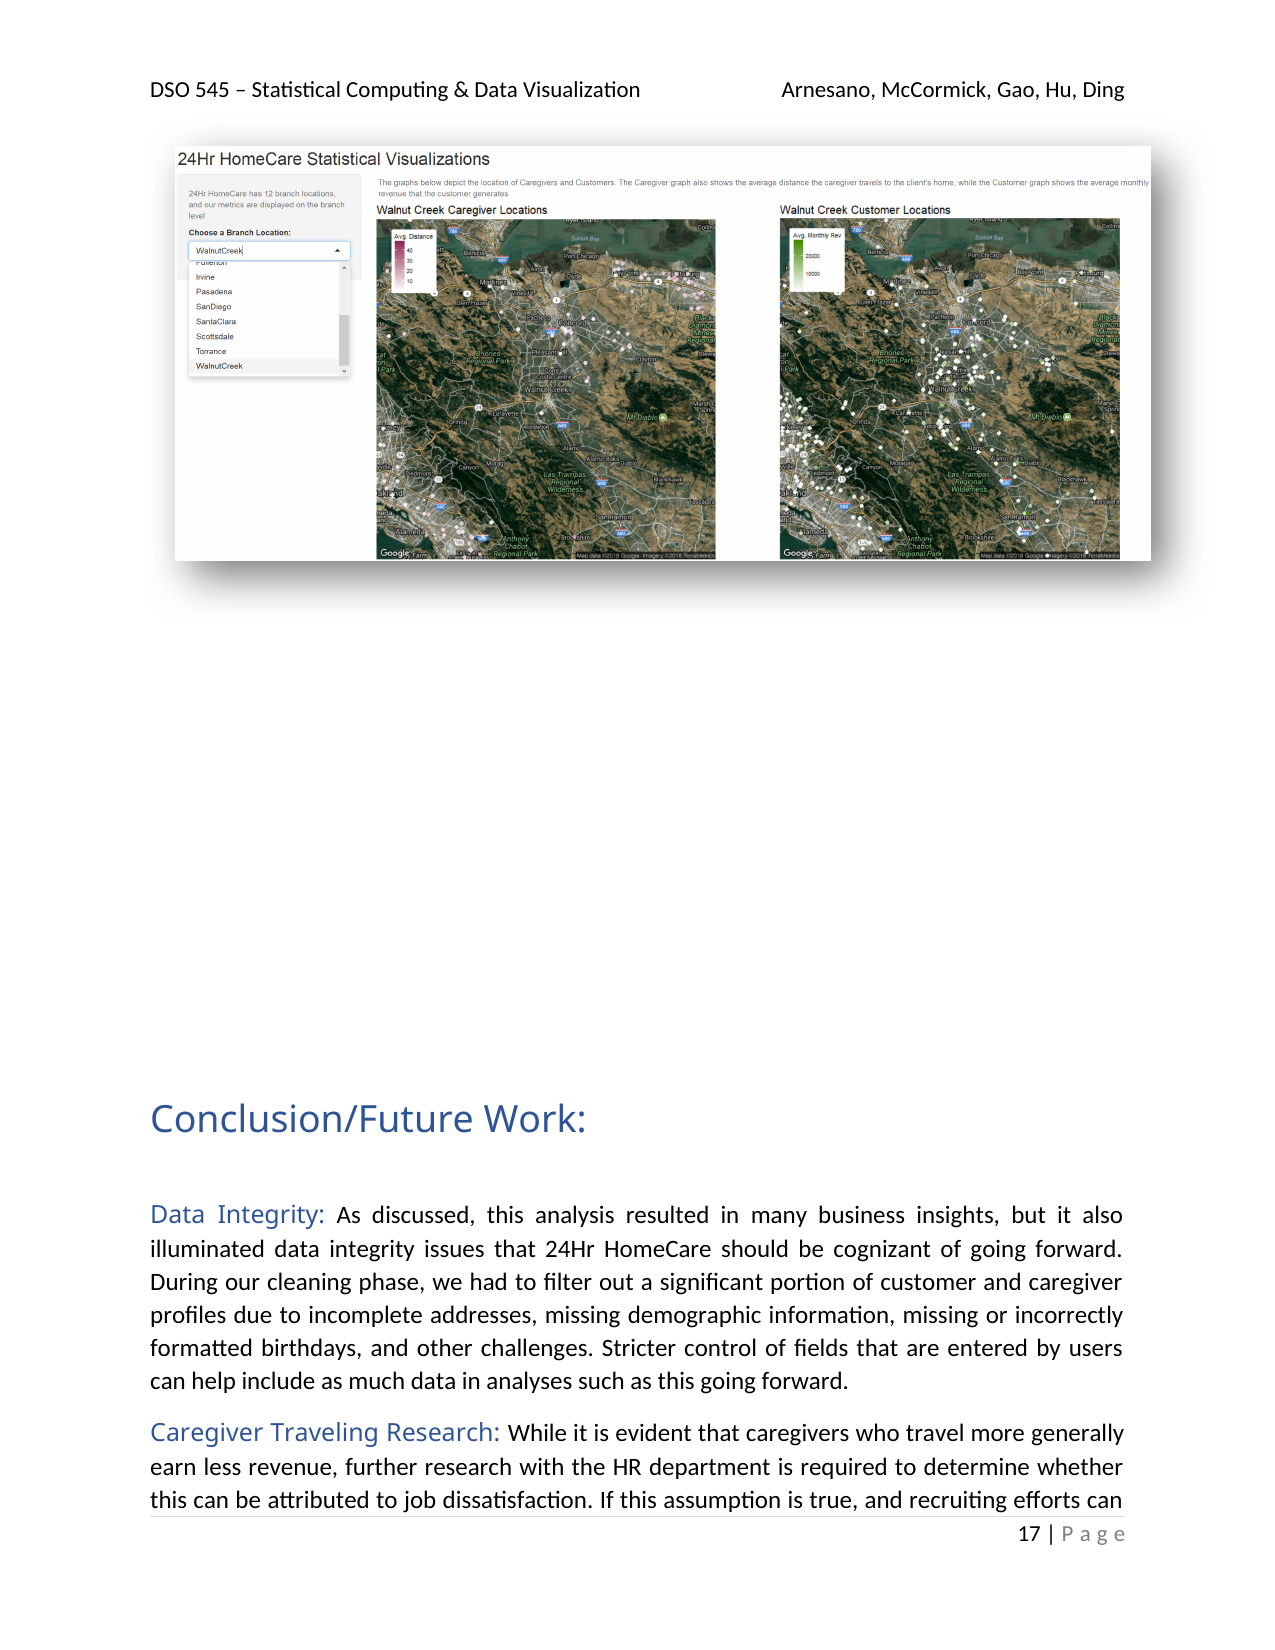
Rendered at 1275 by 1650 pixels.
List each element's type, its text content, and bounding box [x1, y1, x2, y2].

subtitle Conclusion/Future Work: [150, 1092, 1125, 1143]
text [150, 1415, 1125, 1514]
text Data Integrity: As discussed, this analysis resulted in many business insights, but it also illuminated data integrity issues that 24Hr HomeCare should be cognizant of going forward. During our cleaning phase, we had to filter out a significant portion of customer and caregiver profiles due to incomplete addresses, missing demographic information, missing or incorrectly formatted birthdays, and other challenges. Stricter control of fields that are entered by users can help include as much data in analyses such as this going forward. [150, 1197, 1125, 1396]
picture [175, 146, 1151, 561]
